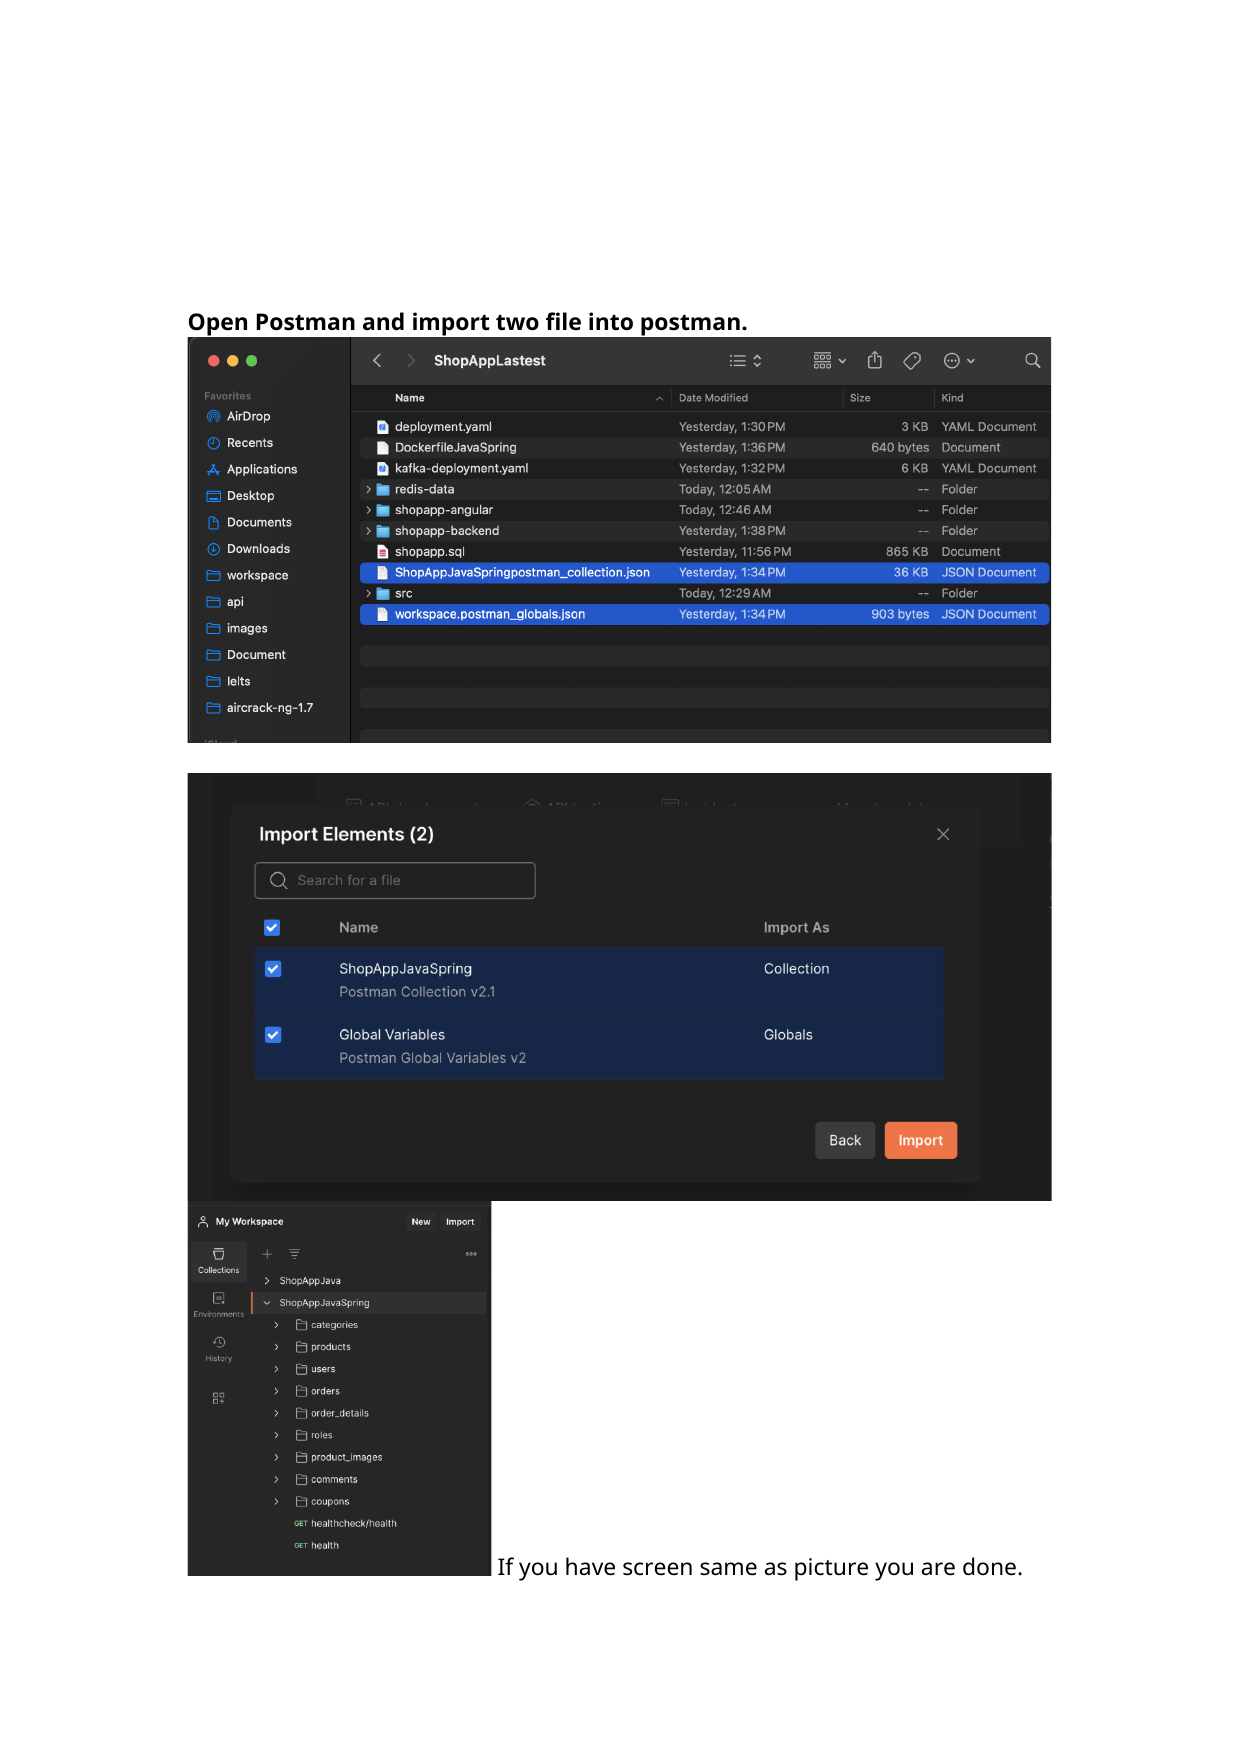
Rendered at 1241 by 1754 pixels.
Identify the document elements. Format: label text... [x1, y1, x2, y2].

text Open Postman and import two file into postman. [187, 306, 1053, 337]
picture [187, 773, 1052, 1576]
text If you have screen same as picture you are done. [187, 1201, 1053, 1583]
picture [187, 337, 1052, 743]
